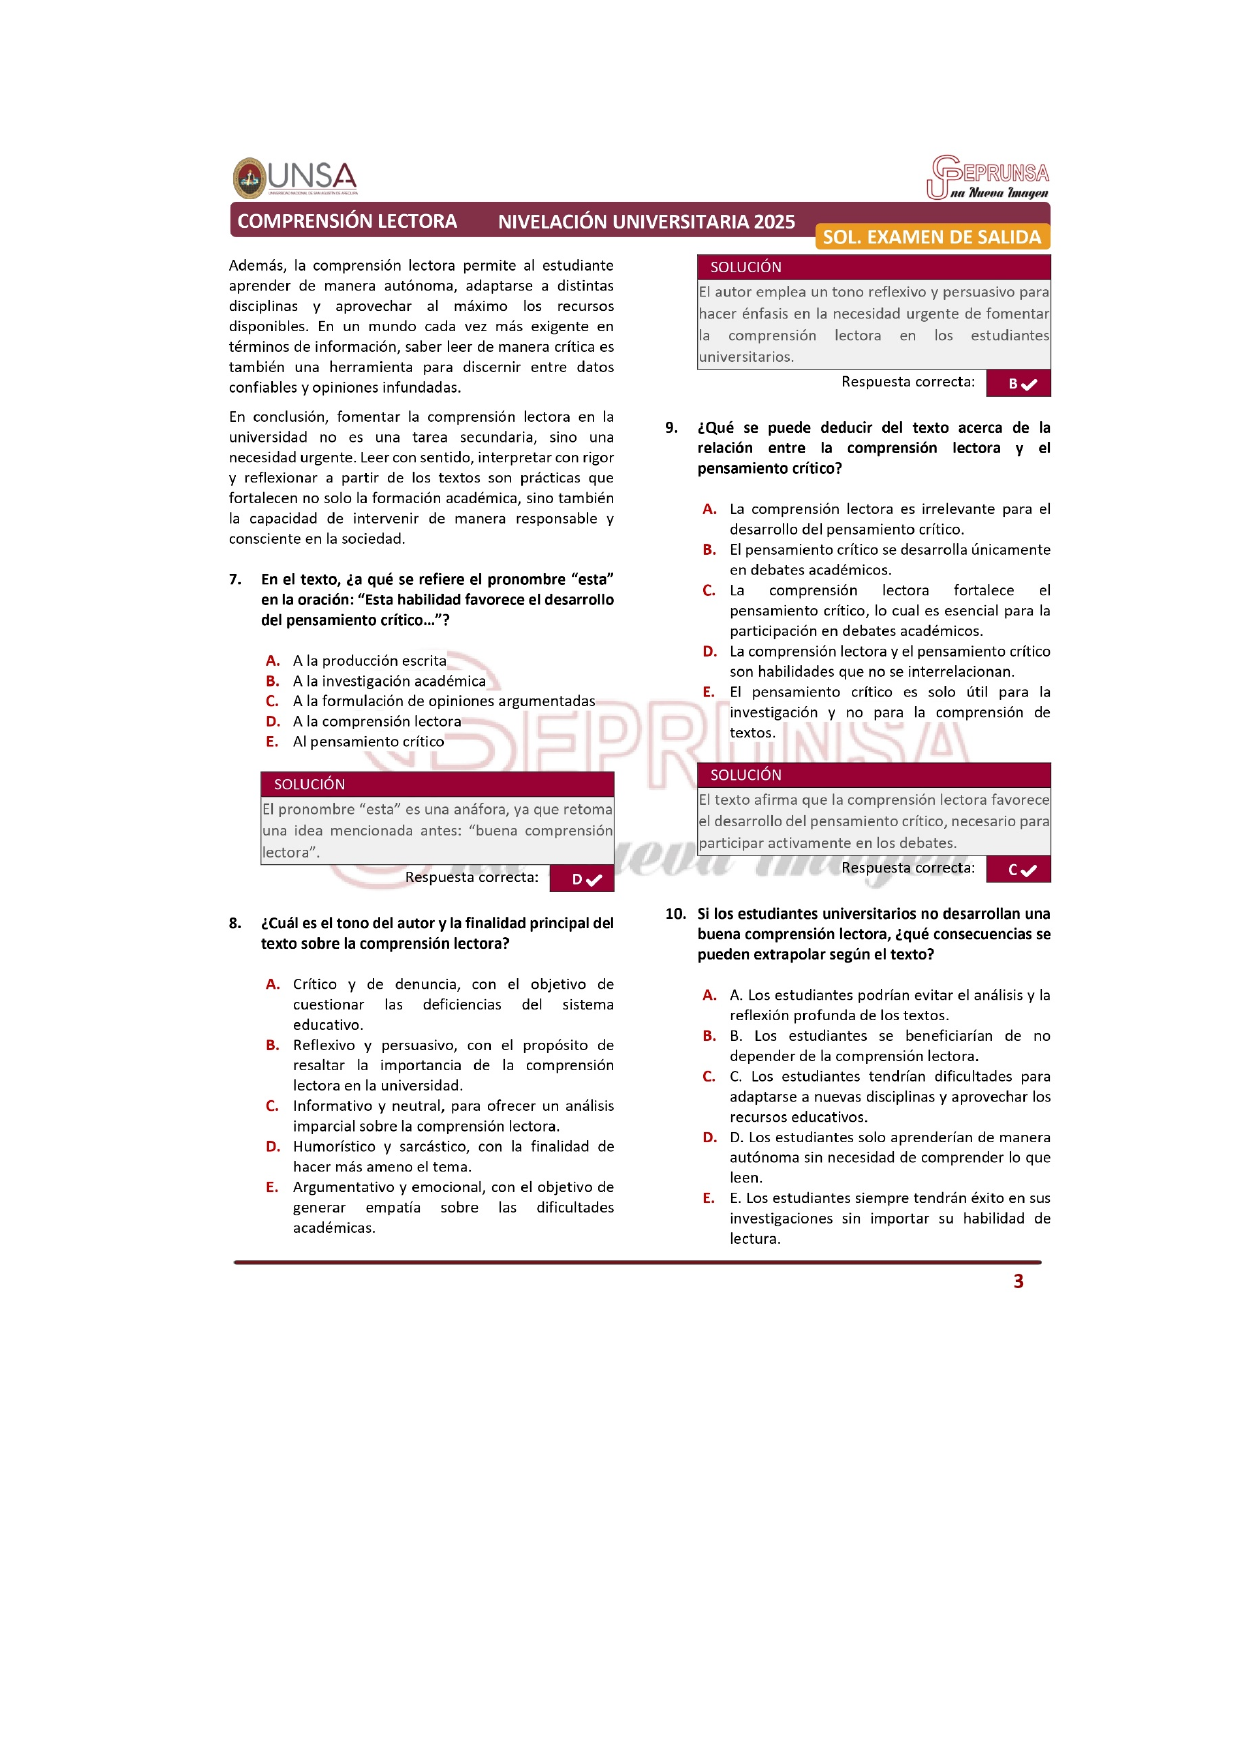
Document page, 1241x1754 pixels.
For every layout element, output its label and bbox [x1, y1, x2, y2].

picture [177, 147, 1102, 1345]
